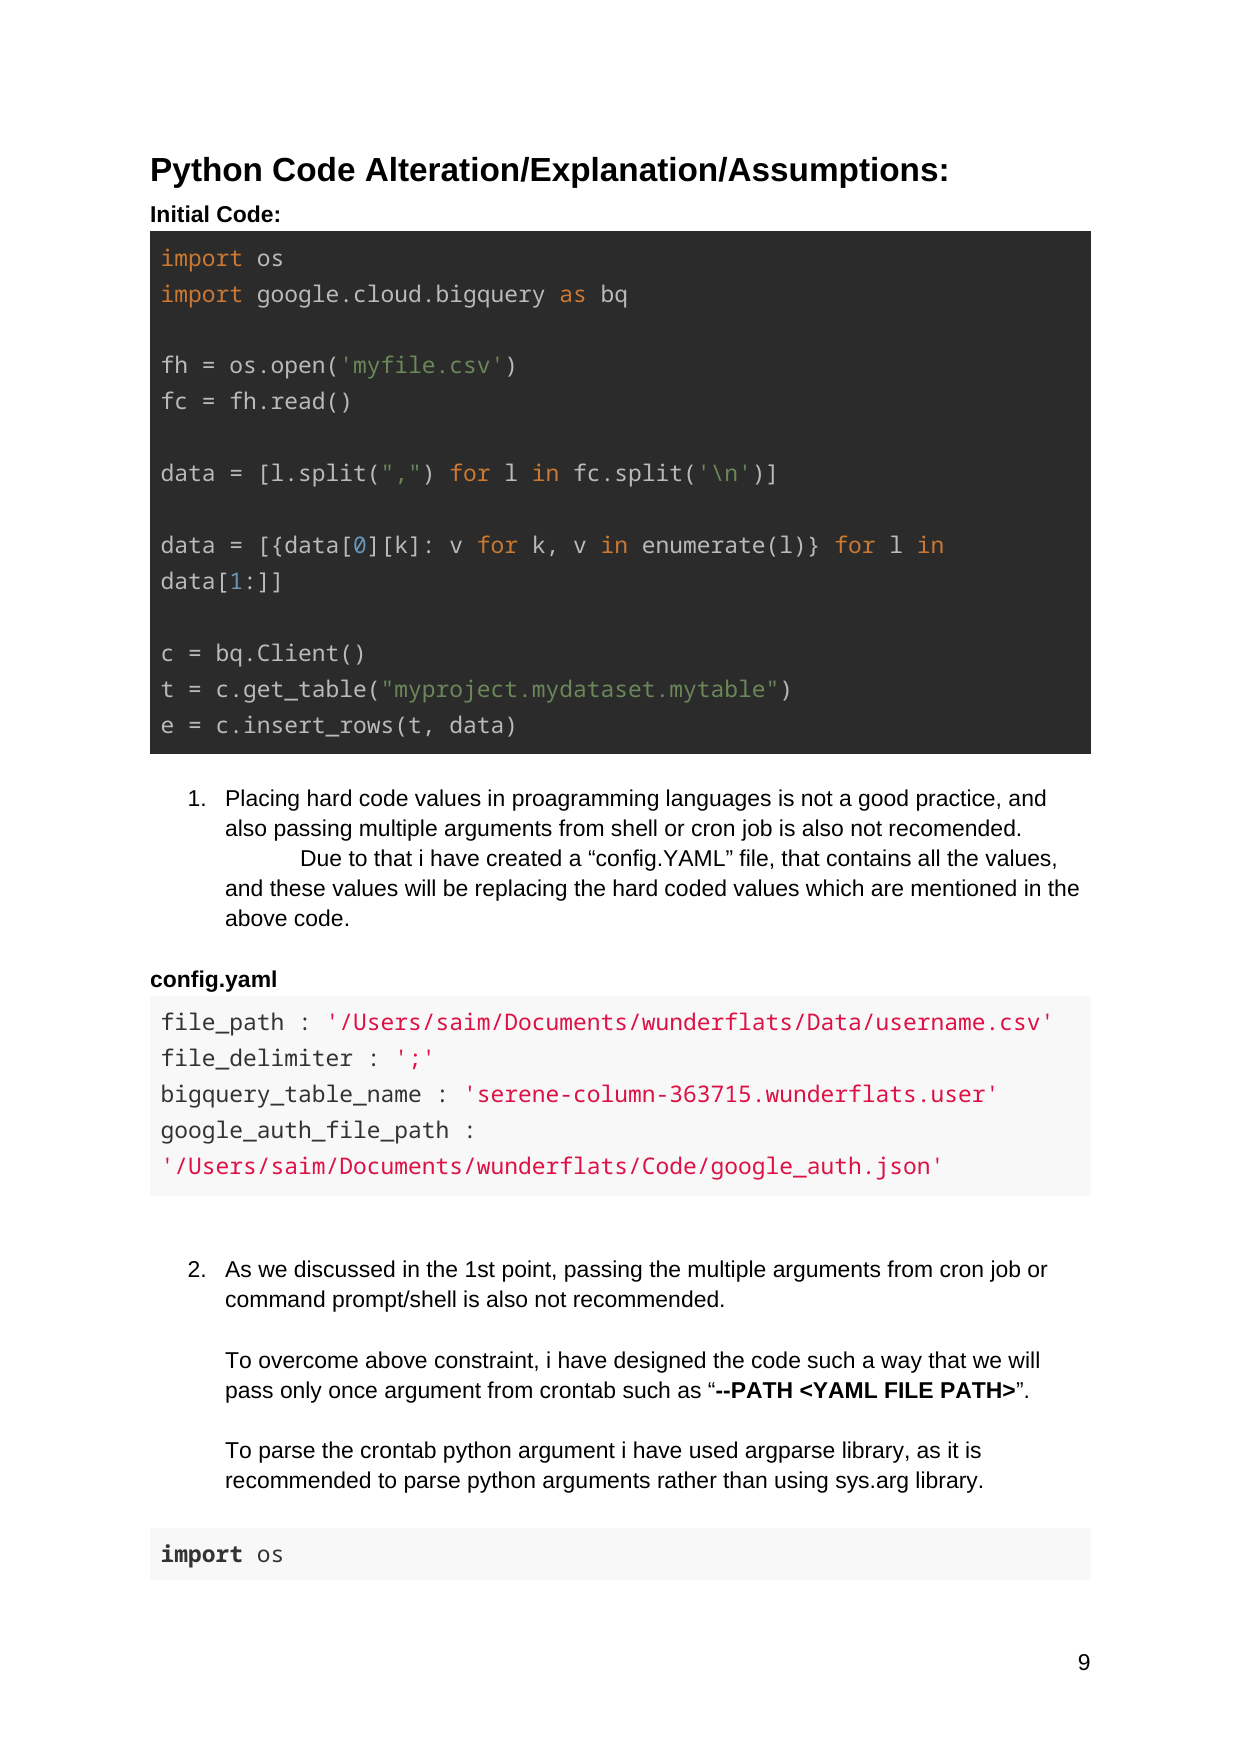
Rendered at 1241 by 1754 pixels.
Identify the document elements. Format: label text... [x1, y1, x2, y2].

text config.yaml [150, 966, 1090, 992]
table_header file_path : '/Users/saim/Documents/wunderflats/Data/username.csv' file_delimiter : ';' bigquery_table_name : 'serene-column-363715.wunderflats.user' google_auth_file_path : '/Users/saim/Documents/wunderflats/Code/google_auth.json' [150, 996, 1091, 1196]
text Due to that i have created a “config.YAML” file, that contains all the values, and these values will be replacing the hard coded values which are mentioned in the above code. [225, 845, 1090, 932]
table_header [150, 1528, 1091, 1580]
text Initial Code: [150, 201, 1090, 227]
subtitle Python Code Alteration/Explanation/Assumptions: [150, 150, 1090, 188]
table_header import os import google.cloud.bigquery as bq fh = os.open('myfile.csv') fc = fh.read() data = [l.split(",") for l in fc.split('\n')] data = [{data[0][k]: v for k, v in enumerate(l)} for l in data[1:]] c = bq.Client() t = c.get_table("myproject.mydataset.mytable") e = c.insert_rows(t, data) [150, 231, 1091, 754]
list Placing hard code values in proagramming languages is not a good practice, and also passing multiple arguments from shell or cron job is also not recomended. [187, 784, 1090, 841]
text To parse the crontab python argument i have used argparse library, as it is recommended to parse python arguments rather than using sys.arg library. [225, 1437, 1090, 1494]
list As we discussed in the 1st point, passing the multiple arguments from cron job or command prompt/shell is also not recommended. [187, 1256, 1090, 1313]
text To overcome above constraint, i have designed the code such a way that we will pass only once argument from crontab such as “--PATH <YAML FILE PATH>”. [225, 1347, 1090, 1403]
